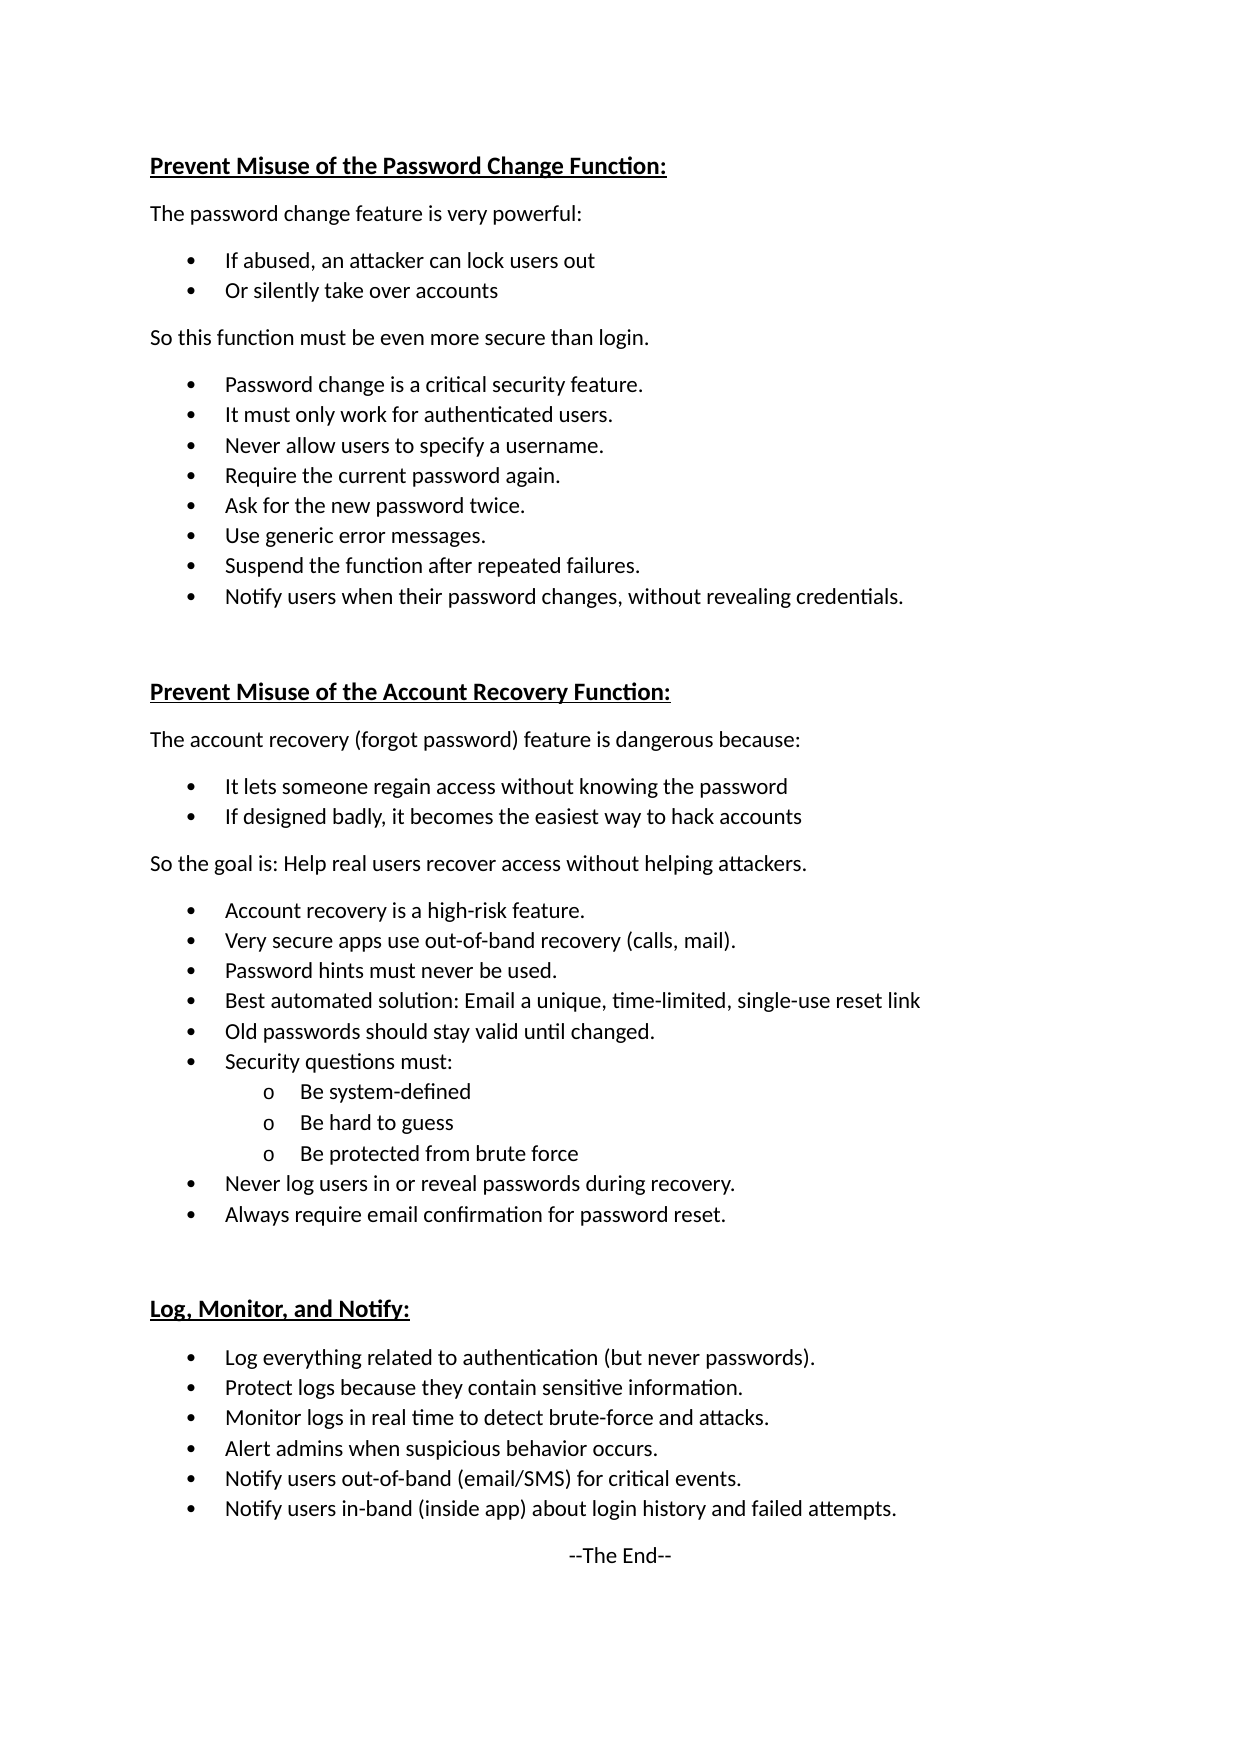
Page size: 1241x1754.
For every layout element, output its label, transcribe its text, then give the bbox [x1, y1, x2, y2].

list Be protected from brute force [262, 1139, 1090, 1167]
list Never allow users to specify a username. [187, 431, 1090, 459]
list Notify users in-band (inside app) about login history and failed attempts. [187, 1494, 1090, 1522]
list Best automated solution: Email a unique, time-limited, single-use reset link [187, 987, 1090, 1015]
text So the goal is: Help real users recover access without helping attackers. [150, 849, 1090, 877]
list Or silently take over accounts [187, 277, 1090, 305]
list Always require email confirmation for password reset. [187, 1200, 1090, 1228]
text Prevent Misuse of the Password Change Function: [150, 150, 1090, 181]
list Notify users out-of-band (email/SMS) for critical events. [187, 1464, 1090, 1492]
list Security questions must: [187, 1047, 1090, 1075]
text --The End-- [150, 1541, 1090, 1569]
list Ask for the new password twice. [187, 491, 1090, 519]
list Be hard to guess [262, 1108, 1090, 1137]
list Alert admins when suspicious behavior occurs. [187, 1434, 1090, 1462]
list It must only work for authenticated users. [187, 401, 1090, 429]
list Use generic error messages. [187, 521, 1090, 549]
text Log, Monitor, and Notify: [150, 1293, 1090, 1324]
list Be system-defined [262, 1077, 1090, 1106]
list Never log users in or reveal passwords during recovery. [187, 1169, 1090, 1197]
text So this function must be even more secure than login. [150, 323, 1090, 352]
list If abused, an attacker can lock users out [187, 246, 1090, 274]
list Log everything related to authentication (but never passwords). [187, 1343, 1090, 1371]
list Account recovery is a high-risk feature. [187, 896, 1090, 924]
list Require the current password again. [187, 461, 1090, 489]
list It lets someone regain access without knowing the password [187, 772, 1090, 800]
text Prevent Misuse of the Account Recovery Function: [150, 676, 1090, 706]
list Password hints must never be used. [187, 956, 1090, 984]
list Very secure apps use out-of-band recovery (calls, mail). [187, 926, 1090, 954]
list Password change is a critical security feature. [187, 370, 1090, 398]
text The account recovery (forgot password) feature is dangerous because: [150, 725, 1090, 753]
list Notify users when their password changes, without revealing credentials. [187, 582, 1090, 610]
text The password change feature is very powerful: [150, 199, 1090, 228]
list Monitor logs in real time to detect brute-force and attacks. [187, 1403, 1090, 1431]
list If designed badly, it becomes the easiest way to hack accounts [187, 802, 1090, 830]
list Suspend the function after repeated failures. [187, 552, 1090, 580]
list Old passwords should stay valid until changed. [187, 1017, 1090, 1045]
list Protect logs because they contain sensitive information. [187, 1373, 1090, 1401]
